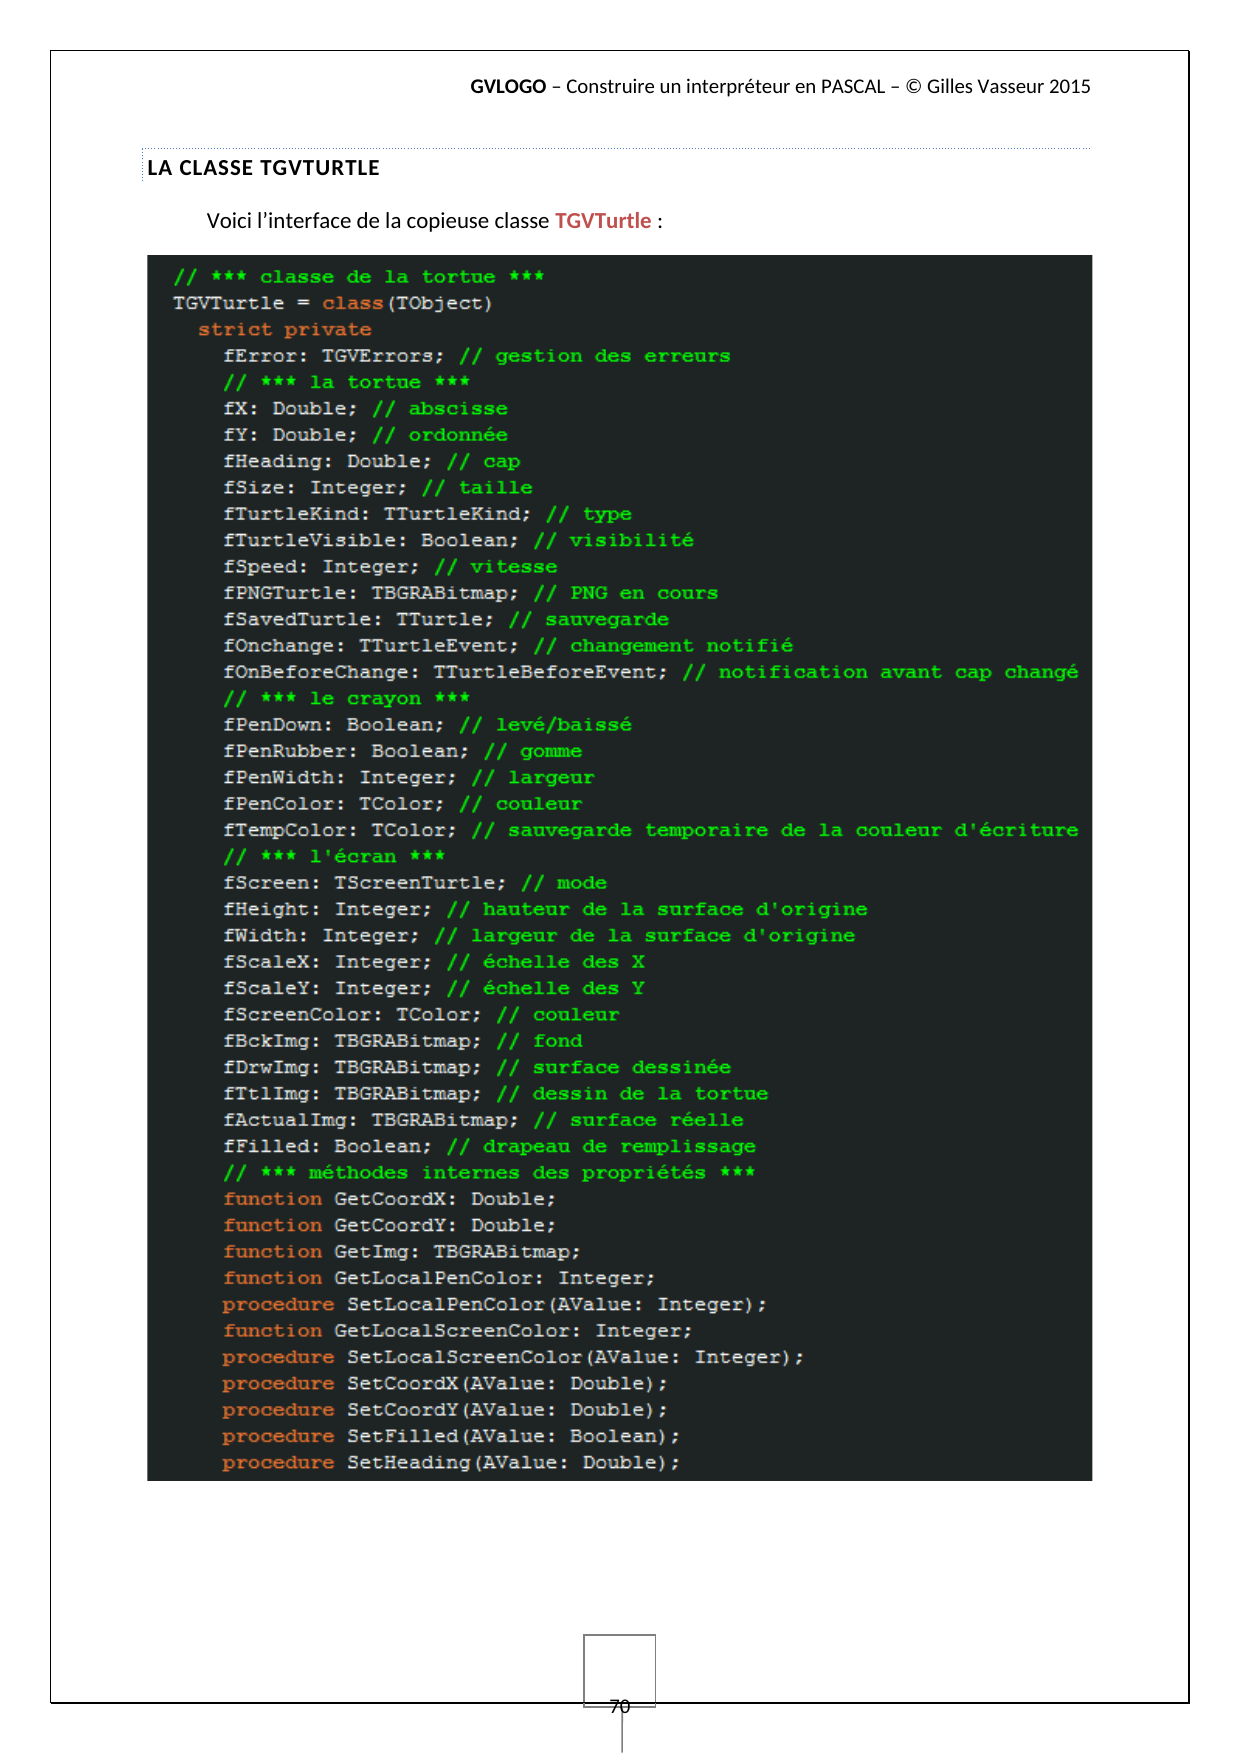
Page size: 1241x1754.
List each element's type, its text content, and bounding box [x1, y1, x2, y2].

text Voici l’interface de la copieuse classe TGVTurtle : [147, 206, 1092, 234]
picture [147, 255, 1093, 1481]
subtitle La classe TGVTURTLE [142, 148, 1092, 181]
